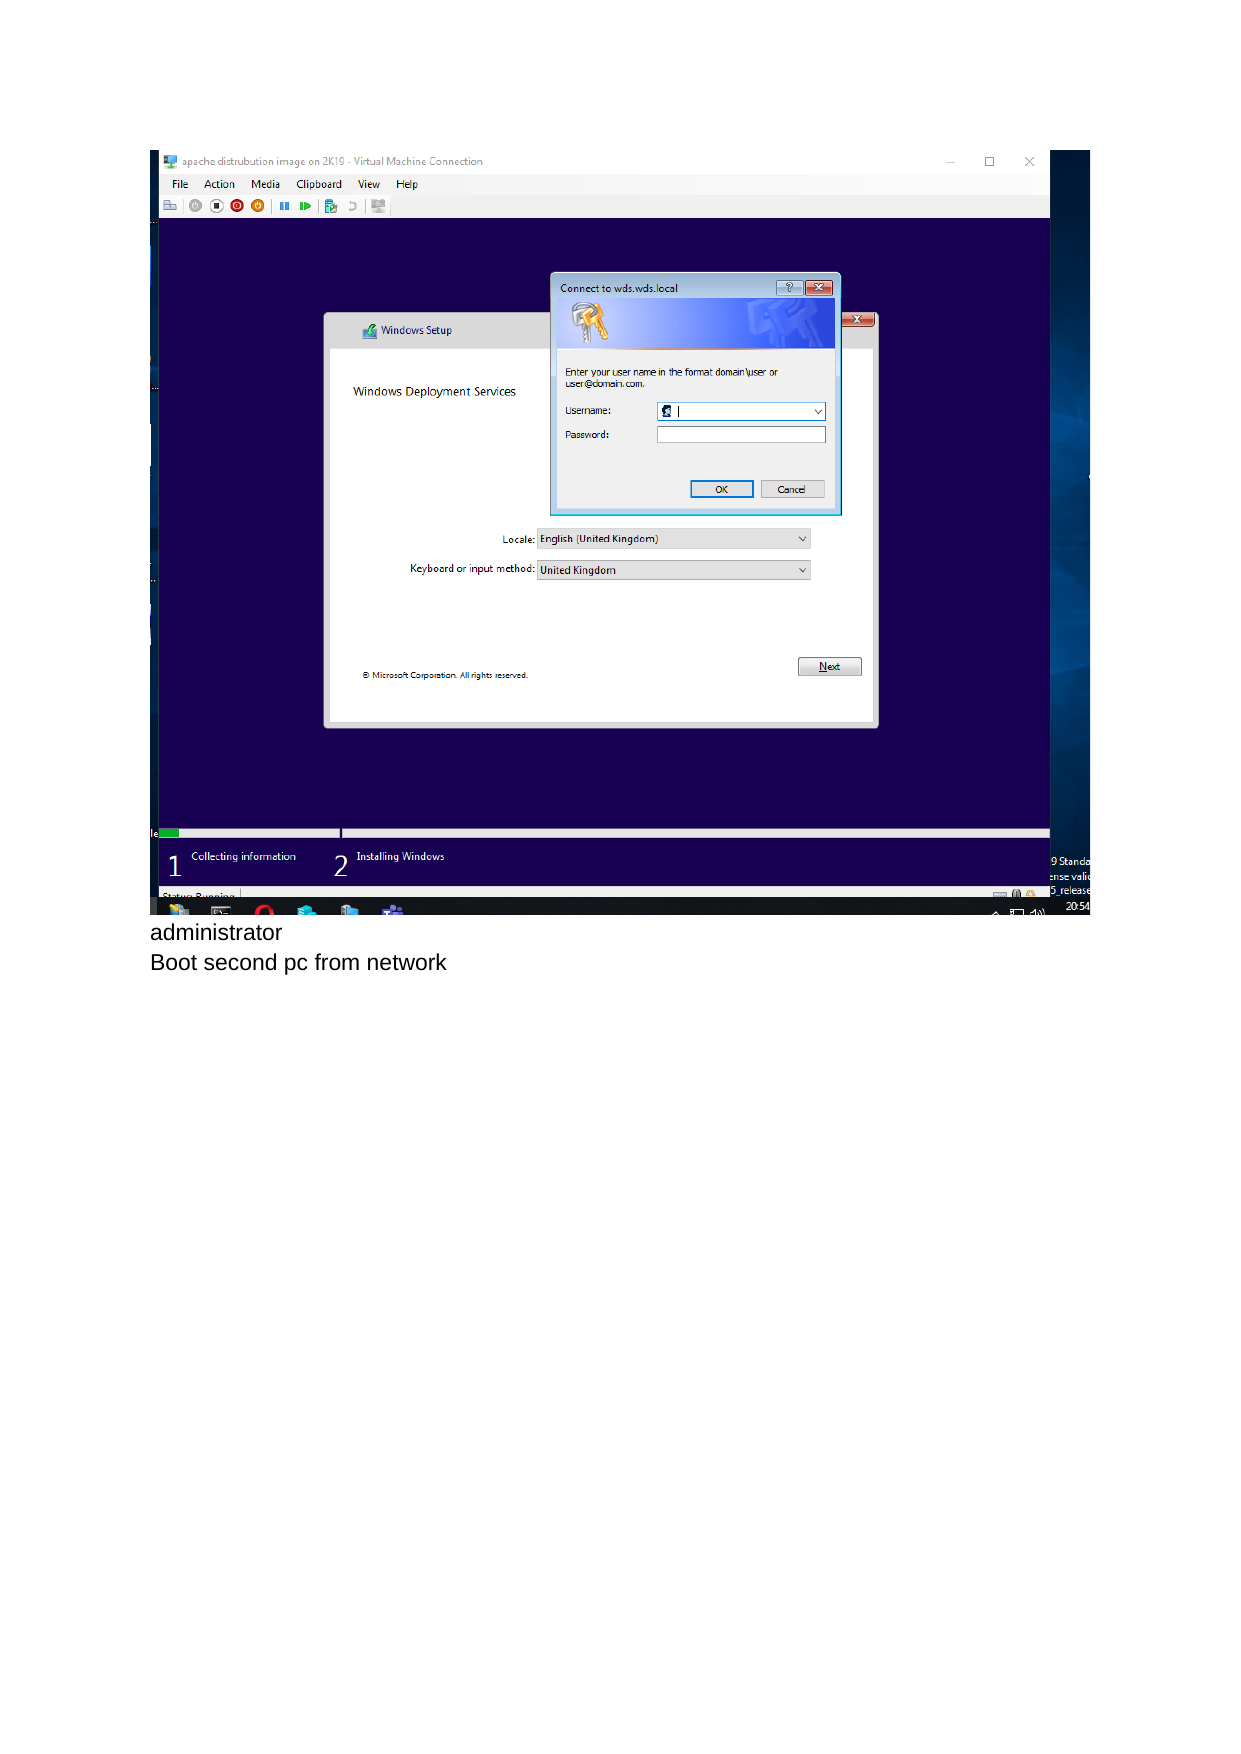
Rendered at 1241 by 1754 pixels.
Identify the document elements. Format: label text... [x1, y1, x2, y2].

text administrator [150, 915, 1090, 945]
picture [150, 150, 1091, 915]
text Boot second pc from network [150, 949, 1090, 975]
